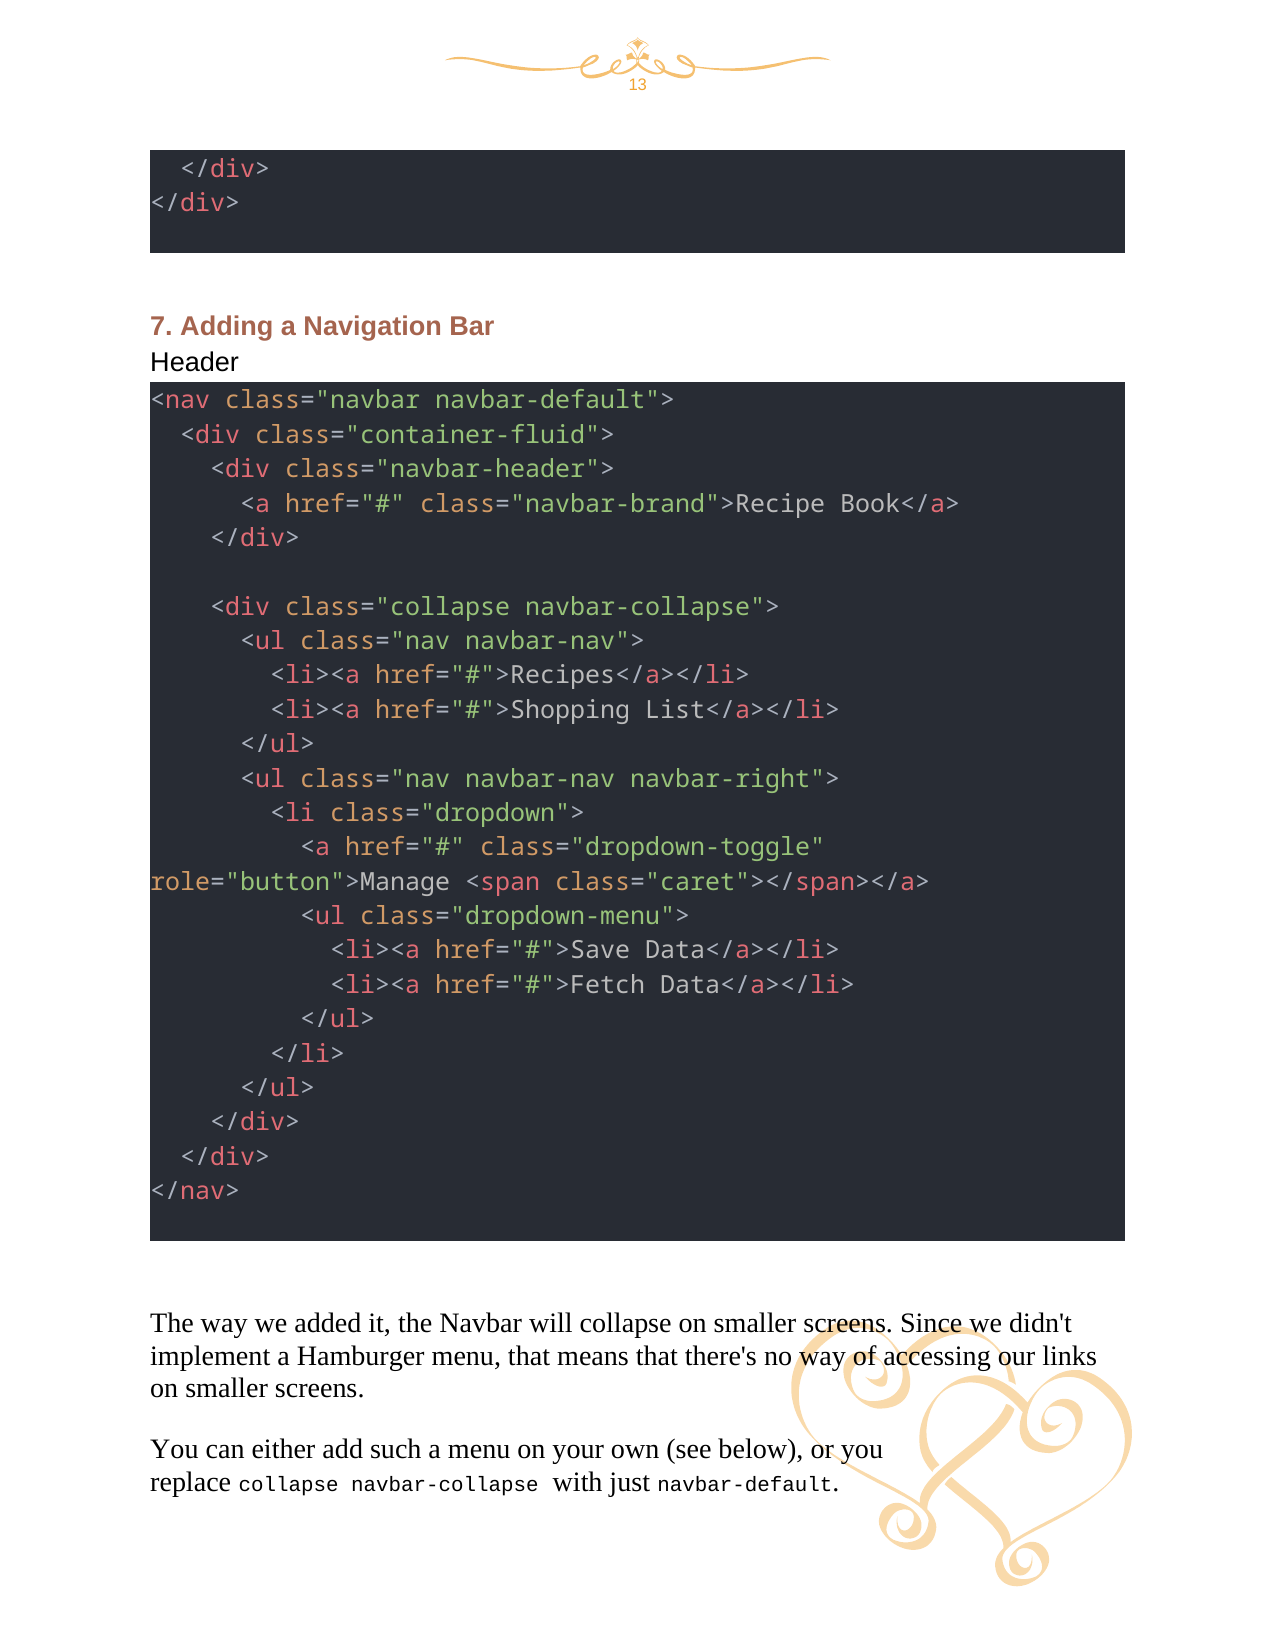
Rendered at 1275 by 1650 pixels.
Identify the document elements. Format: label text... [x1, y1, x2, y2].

text <nav class="navbar navbar-default"> [150, 382, 1125, 416]
text <li class="dropdown"> [150, 794, 1125, 829]
text </nav> [150, 1172, 1125, 1207]
text <li><a href="#">Recipes</a></li> [150, 657, 1125, 691]
text <li><a href="#">Save Data</a></li> [150, 932, 1125, 966]
text </div> [150, 150, 1125, 184]
text </ul> [150, 1001, 1125, 1035]
text <div class="container-fluid"> [150, 416, 1125, 451]
text <div class="navbar-header"> [150, 451, 1125, 485]
text <li><a href="#">Shopping List</a></li> [150, 691, 1125, 726]
text You can either add such a menu on your own (see below), or you replace collapse navbar-collapse with just navbar-default. [150, 1433, 1125, 1498]
text Header [150, 346, 1125, 377]
text </div> [150, 1104, 1125, 1138]
text </li> [150, 1035, 1125, 1069]
text <ul class="nav navbar-nav"> [150, 622, 1125, 657]
text <ul class="dropdown-menu"> [150, 897, 1125, 932]
text </ul> [150, 726, 1125, 760]
text The way we added it, the Navbar will collapse on smaller screens. Since we didn't implement a Hamburger menu, that means that there's no way of accessing our links on smaller screens. [150, 1306, 1125, 1403]
text </ul> [150, 1069, 1125, 1104]
text <a href="#" class="navbar-brand">Recipe Book</a> [150, 485, 1125, 519]
text <ul class="nav navbar-nav navbar-right"> [150, 760, 1125, 794]
text <li><a href="#">Fetch Data</a></li> [150, 966, 1125, 1001]
text <div class="collapse navbar-collapse"> [150, 588, 1125, 622]
text </div> [150, 184, 1125, 219]
text </div> [150, 519, 1125, 554]
text </div> [150, 1138, 1125, 1172]
text <a href="#" class="dropdown-toggle" role="button">Manage <span class="caret"></span></a> [150, 829, 1125, 897]
text 7. Adding a Navigation Bar [150, 310, 1125, 341]
